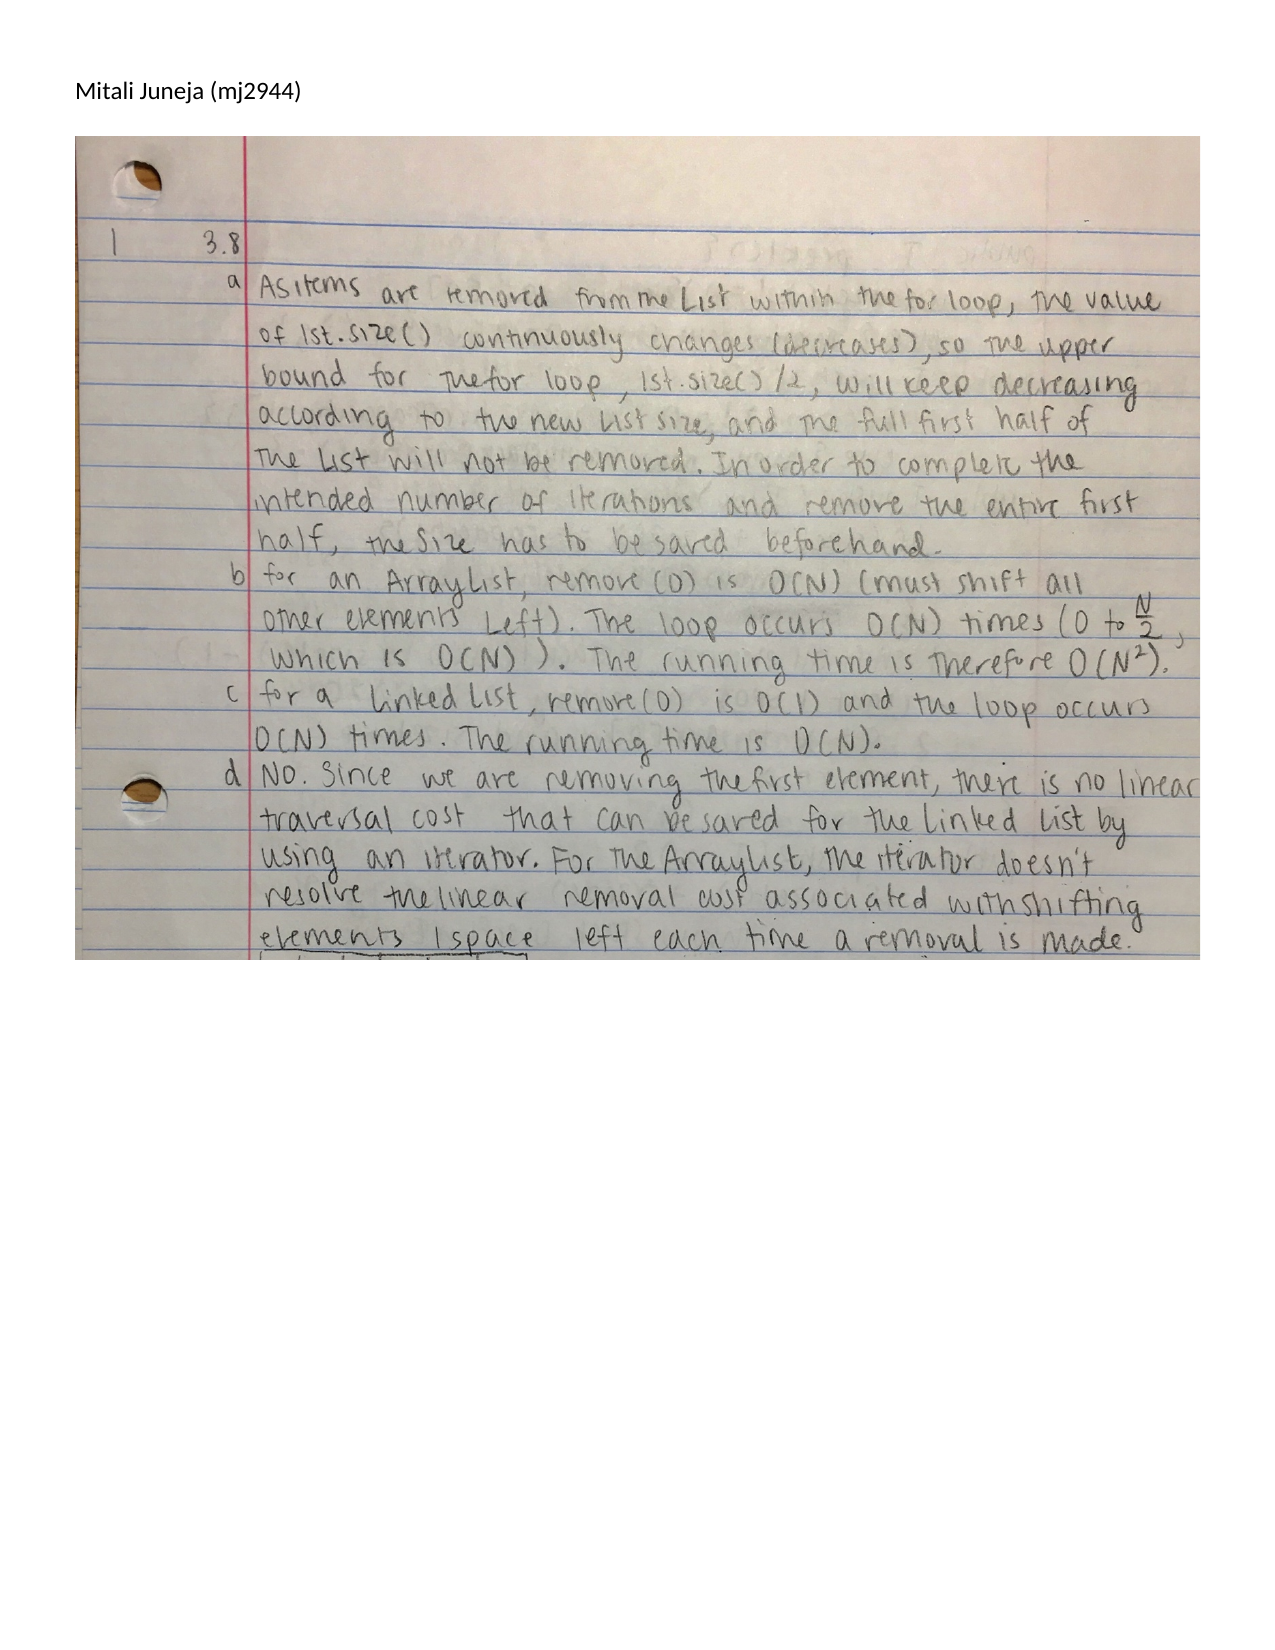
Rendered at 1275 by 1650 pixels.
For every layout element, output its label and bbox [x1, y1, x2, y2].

picture [75, 136, 1200, 960]
